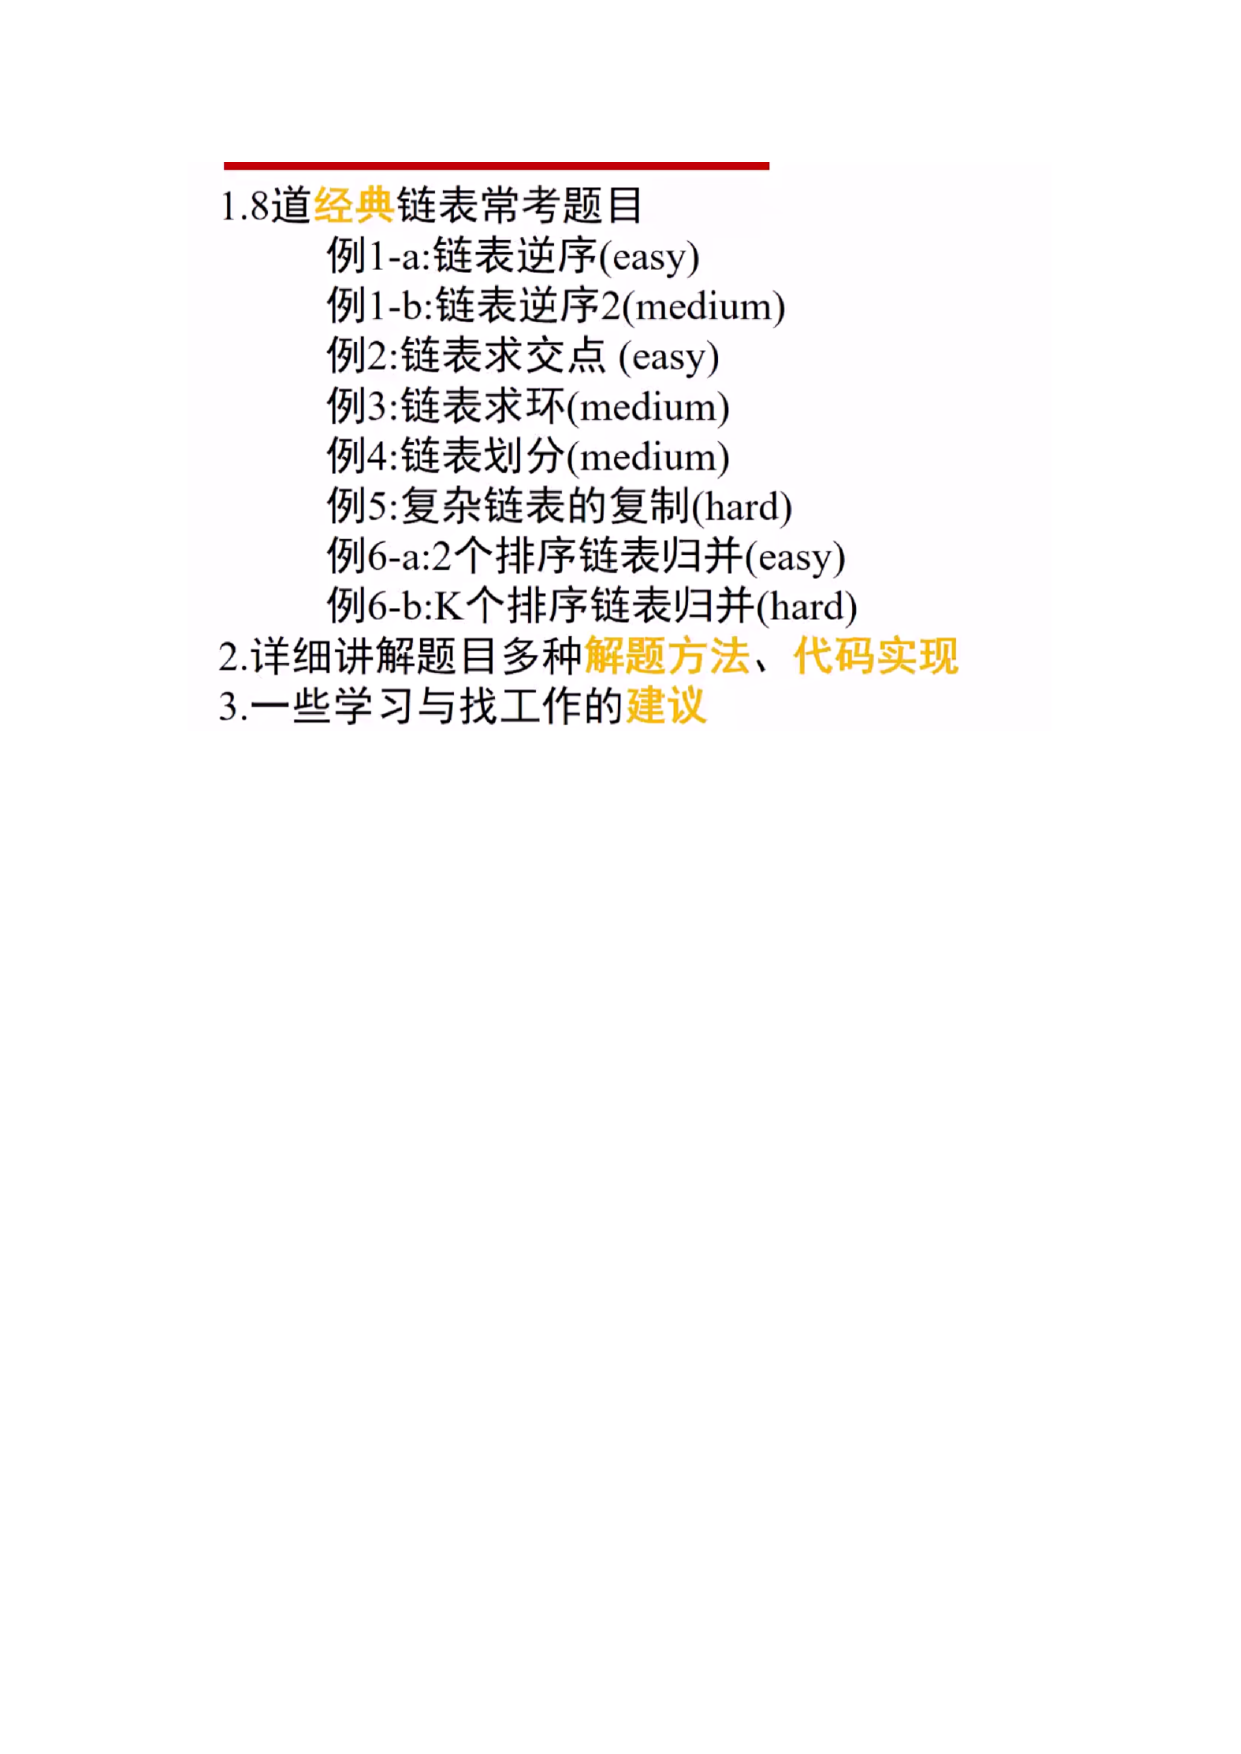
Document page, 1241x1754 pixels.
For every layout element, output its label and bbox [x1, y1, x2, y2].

picture [187, 162, 1052, 731]
